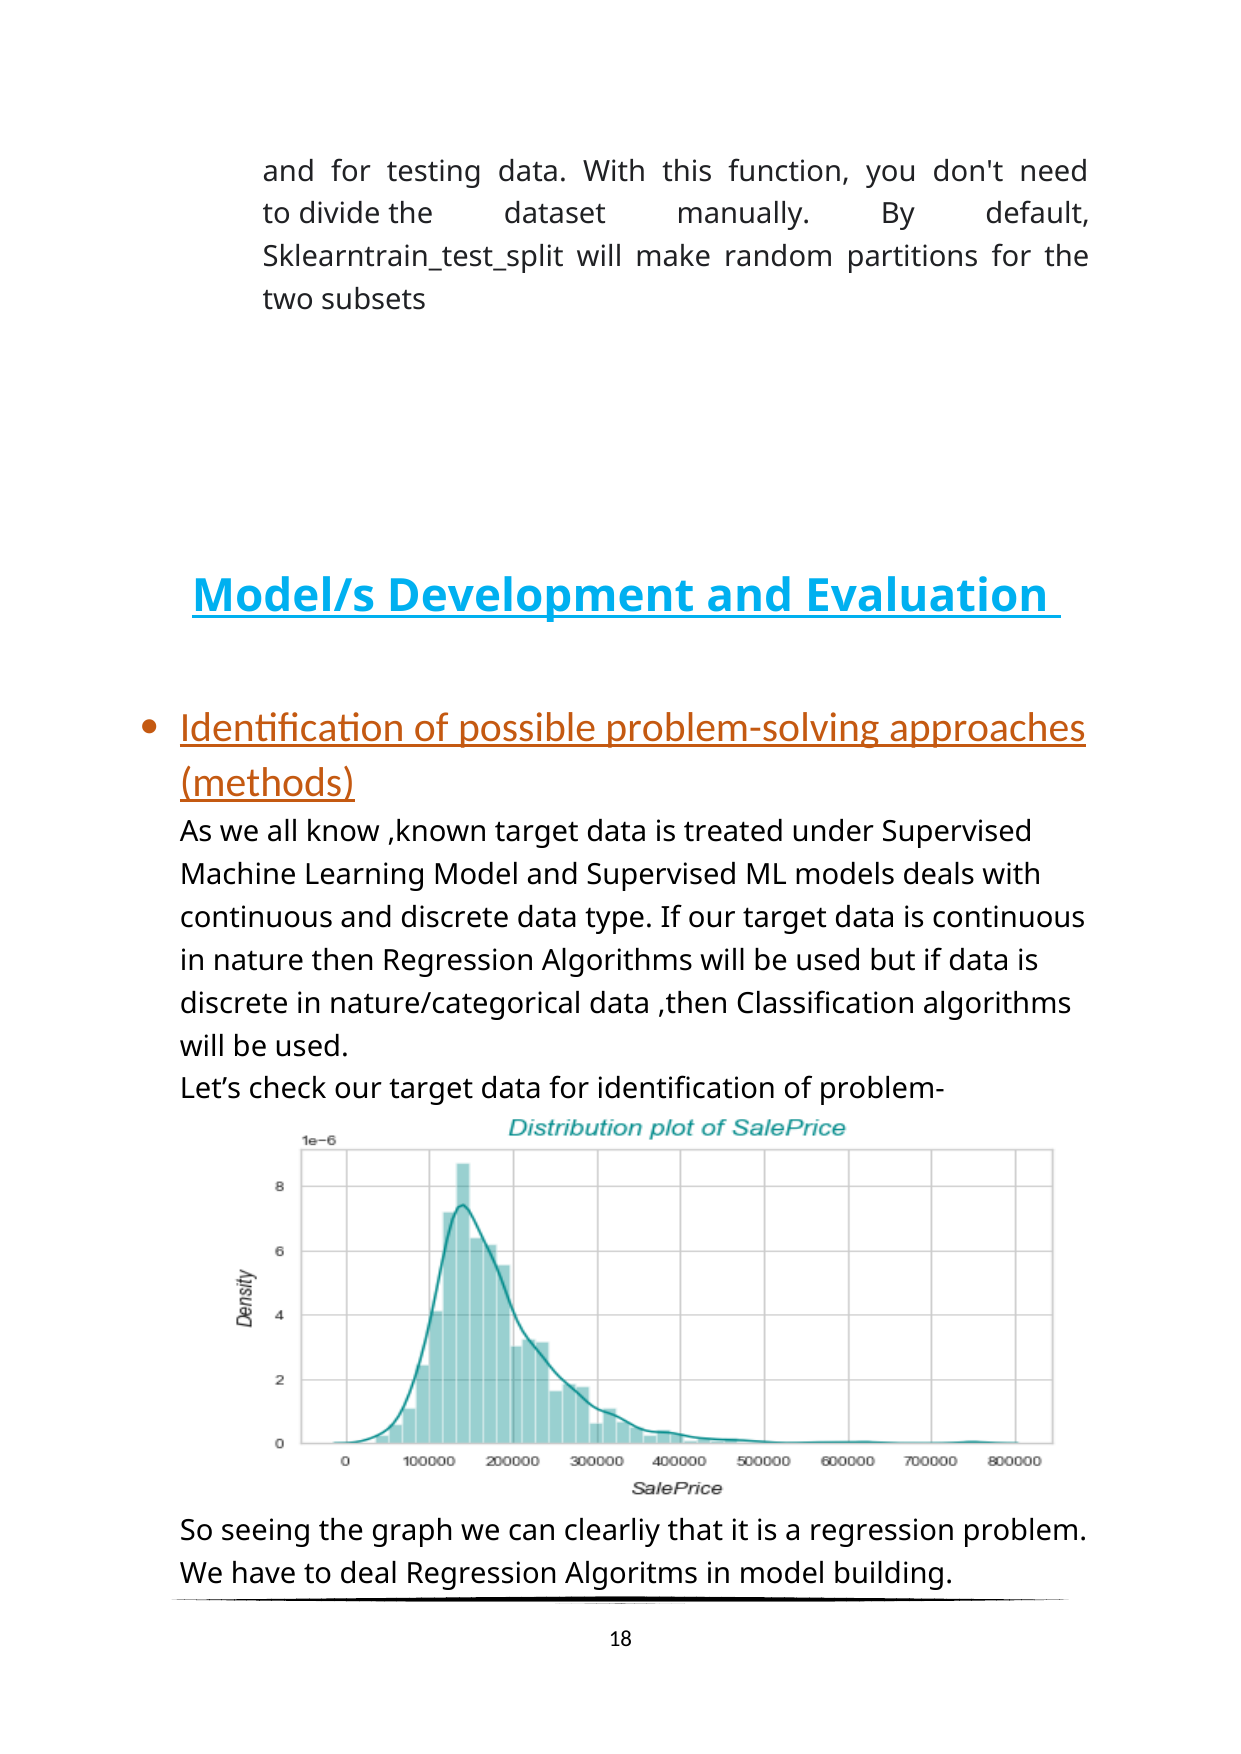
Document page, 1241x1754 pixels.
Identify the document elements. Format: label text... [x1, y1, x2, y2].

picture [171, 1596, 1069, 1604]
list So seeing the graph we can clearliy that it is a regression problem. We have to deal Regression Algoritms in model building. [179, 1509, 1090, 1592]
list Let’s check our target data for identification of problem- [179, 1068, 1090, 1107]
list Identification of possible problem-solving approaches (methods) [142, 701, 1090, 807]
text Model/s Development and Evaluation [150, 562, 1090, 624]
picture [225, 1110, 1064, 1508]
list As we all know ,known target data is treated under Supervised Machine Learning Model and Supervised ML models deals with continuous and discrete data type. If our target data is continuous in nature then Regression Algorithms will be used but if data is discrete in nature/categorical data ,then Classification algorithms will be used. [179, 811, 1090, 1064]
